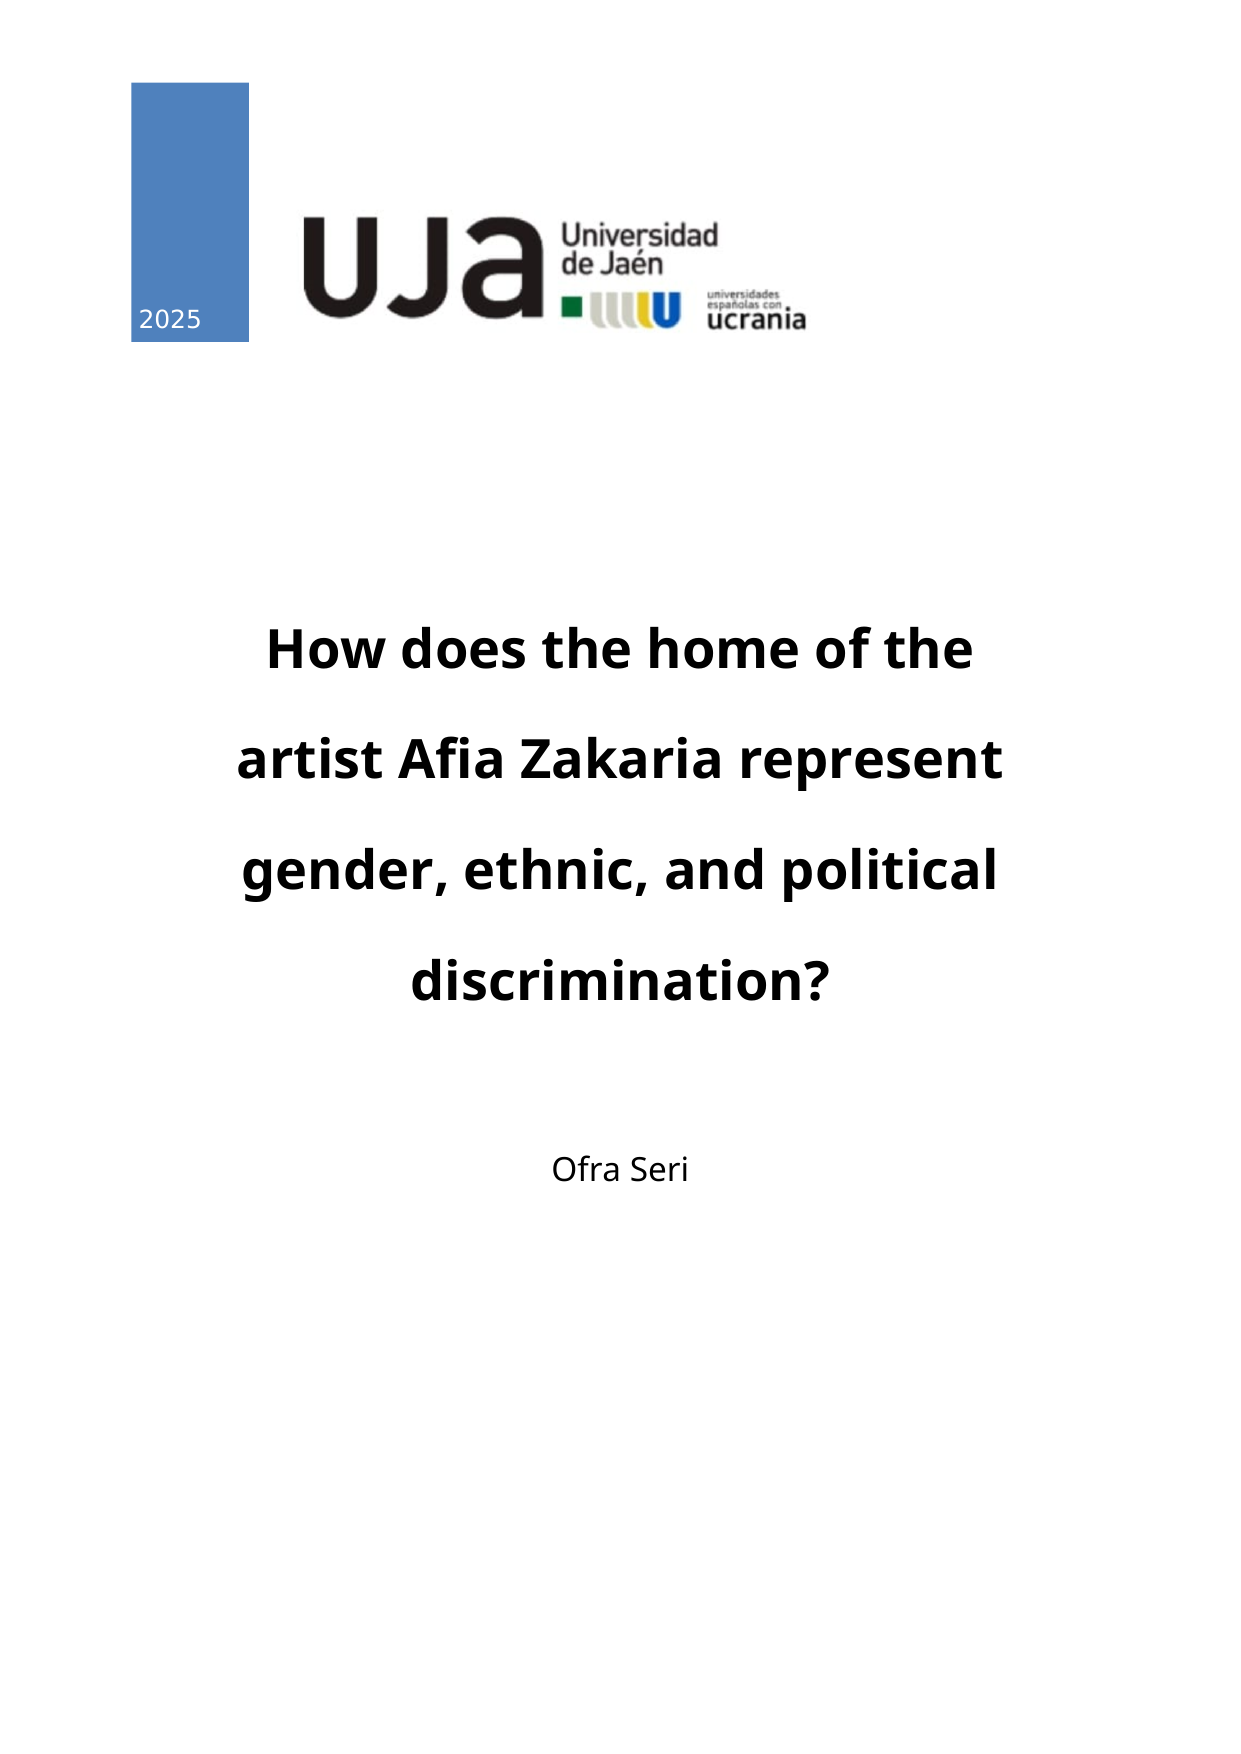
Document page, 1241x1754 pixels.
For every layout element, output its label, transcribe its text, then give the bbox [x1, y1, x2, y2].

picture [280, 176, 866, 346]
text Ofra Seri [187, 1146, 1053, 1191]
text How does the home of the artist Afia Zakaria represent gender, ethnic, and political discrimination? [187, 610, 1053, 1016]
